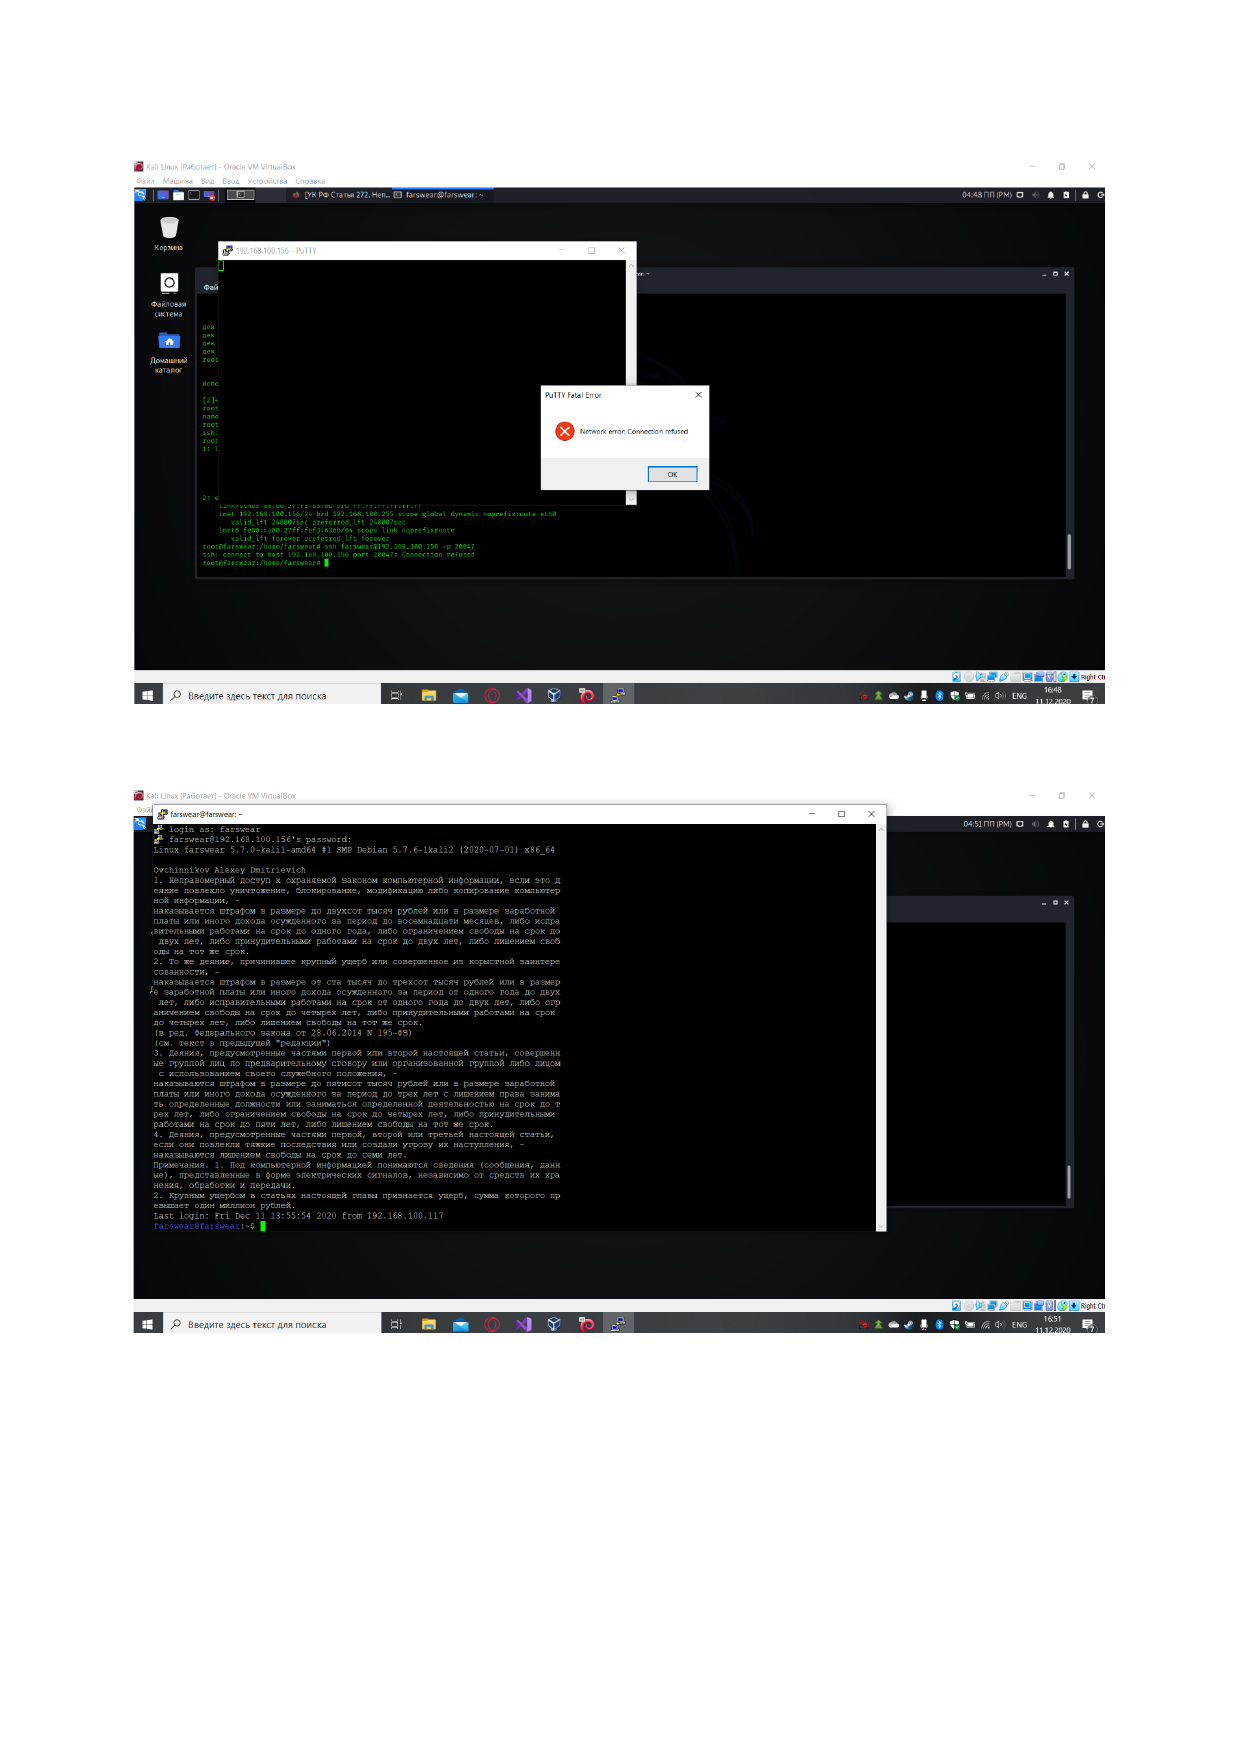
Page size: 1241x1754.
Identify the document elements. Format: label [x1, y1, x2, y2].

picture [132, 159, 1104, 703]
picture [132, 788, 1104, 1332]
